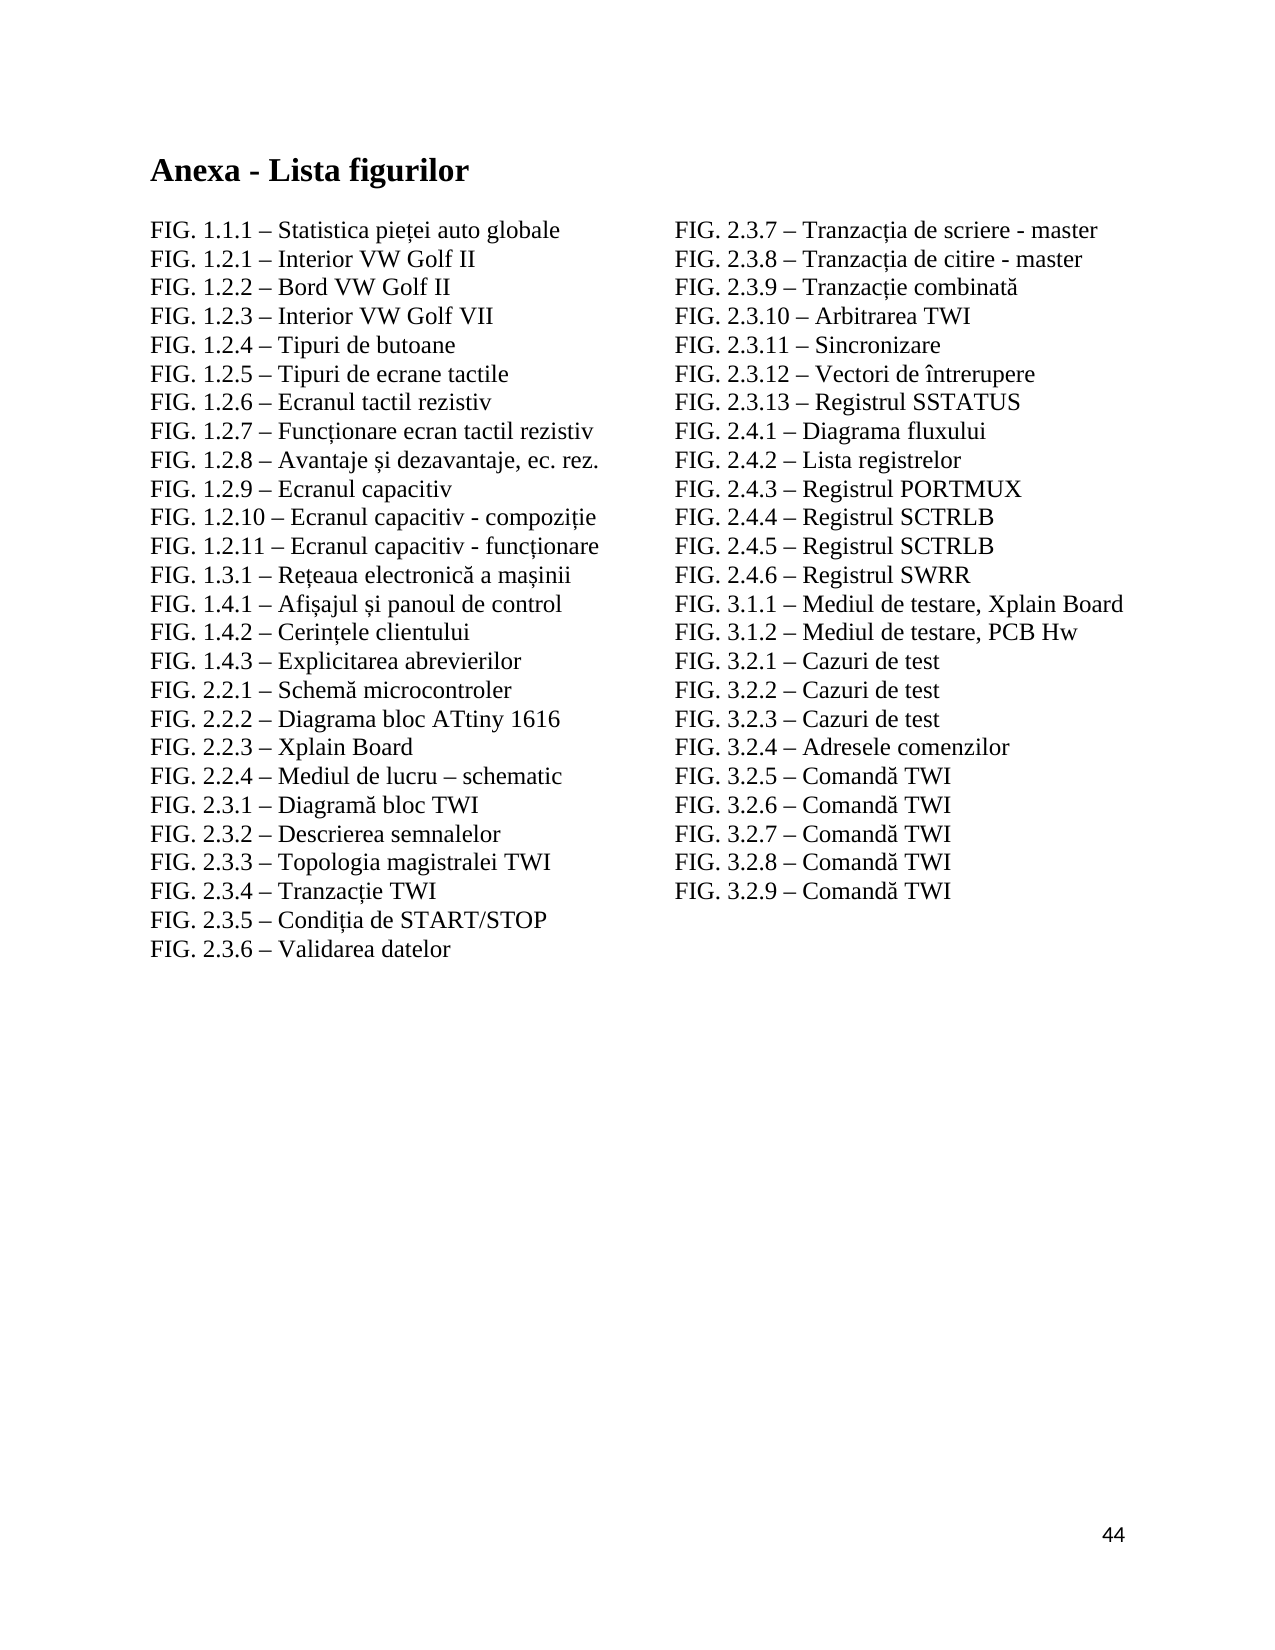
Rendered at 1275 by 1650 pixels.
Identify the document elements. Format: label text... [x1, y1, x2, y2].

text FIG. 2.3.11 – Sincronizare [674, 330, 1125, 359]
text FIG. 3.2.2 – Cazuri de test [674, 675, 1125, 704]
text FIG. 2.3.1 – Diagramă bloc TWI [150, 790, 601, 819]
text FIG. 1.2.8 – Avantaje și dezavantaje, ec. rez. [150, 445, 601, 474]
text FIG. 2.3.2 – Descrierea semnalelor [150, 819, 601, 847]
text FIG. 2.3.10 – Arbitrarea TWI [674, 301, 1125, 330]
text FIG. 2.3.7 – Tranzacția de scriere - master [674, 215, 1125, 244]
text FIG. 2.4.3 – Registrul PORTMUX [674, 474, 1125, 502]
text FIG. 3.1.2 – Mediul de testare, PCB Hw [674, 617, 1125, 646]
text FIG. 1.1.1 – Statistica pieței auto globale [150, 215, 601, 244]
text FIG. 3.2.1 – Cazuri de test [674, 646, 1125, 675]
text FIG. 2.4.4 – Registrul SCTRLB [674, 502, 1125, 531]
text FIG. 2.3.13 – Registrul SSTATUS [674, 387, 1125, 416]
text FIG. 1.4.1 – Afișajul și panoul de control [150, 589, 601, 617]
text FIG. 1.2.4 – Tipuri de butoane [150, 330, 601, 359]
text FIG. 3.2.3 – Cazuri de test [674, 704, 1125, 732]
text FIG. 2.3.8 – Tranzacția de citire - master [674, 244, 1125, 272]
text FIG. 2.4.1 – Diagrama fluxului [674, 416, 1125, 445]
text FIG. 1.2.11 – Ecranul capacitiv - funcționare [150, 531, 601, 560]
text FIG. 2.3.6 – Validarea datelor [150, 934, 601, 962]
text FIG. 2.3.9 – Tranzacție combinată [674, 272, 1125, 301]
text FIG. 1.2.3 – Interior VW Golf VII [150, 301, 601, 330]
text FIG. 1.2.9 – Ecranul capacitiv [150, 474, 601, 502]
text FIG. 1.4.2 – Cerințele clientului [150, 617, 601, 646]
text FIG. 1.2.1 – Interior VW Golf II [150, 244, 601, 272]
text FIG. 1.3.1 – Rețeaua electronică a mașinii [150, 560, 601, 589]
text FIG. 3.2.9 – Comandă TWI [674, 876, 1125, 905]
text FIG. 3.2.8 – Comandă TWI [674, 847, 1125, 876]
text FIG. 2.2.3 – Xplain Board [150, 732, 601, 761]
text Anexa - Lista figurilor [150, 150, 1125, 188]
text FIG. 2.2.1 – Schemă microcontroler [150, 675, 601, 704]
text FIG. 3.2.6 – Comandă TWI [674, 790, 1125, 819]
text FIG. 1.2.7 – Funcționare ecran tactil rezistiv [150, 416, 601, 445]
text FIG. 2.3.5 – Condiția de START/STOP [150, 905, 601, 934]
text FIG. 2.3.3 – Topologia magistralei TWI [150, 847, 601, 876]
text FIG. 1.2.5 – Tipuri de ecrane tactile [150, 359, 601, 387]
text FIG. 2.4.5 – Registrul SCTRLB [674, 531, 1125, 560]
text FIG. 2.2.4 – Mediul de lucru – schematic [150, 761, 601, 790]
text FIG. 1.4.3 – Explicitarea abrevierilor [150, 646, 601, 675]
text FIG. 2.3.4 – Tranzacție TWI [150, 876, 601, 905]
text FIG. 1.2.2 – Bord VW Golf II [150, 272, 601, 301]
text FIG. 3.2.7 – Comandă TWI [674, 819, 1125, 847]
text FIG. 2.4.6 – Registrul SWRR [674, 560, 1125, 589]
text FIG. 1.2.10 – Ecranul capacitiv - compoziție [150, 502, 601, 531]
text FIG. 3.2.5 – Comandă TWI [674, 761, 1125, 790]
text FIG. 3.2.4 – Adresele comenzilor [674, 732, 1125, 761]
text FIG. 1.2.6 – Ecranul tactil rezistiv [150, 387, 601, 416]
text FIG. 2.3.12 – Vectori de întrerupere [674, 359, 1125, 387]
text FIG. 3.1.1 – Mediul de testare, Xplain Board [674, 589, 1125, 617]
text FIG. 2.2.2 – Diagrama bloc ATtiny 1616 [150, 704, 601, 732]
text FIG. 2.4.2 – Lista registrelor [674, 445, 1125, 474]
